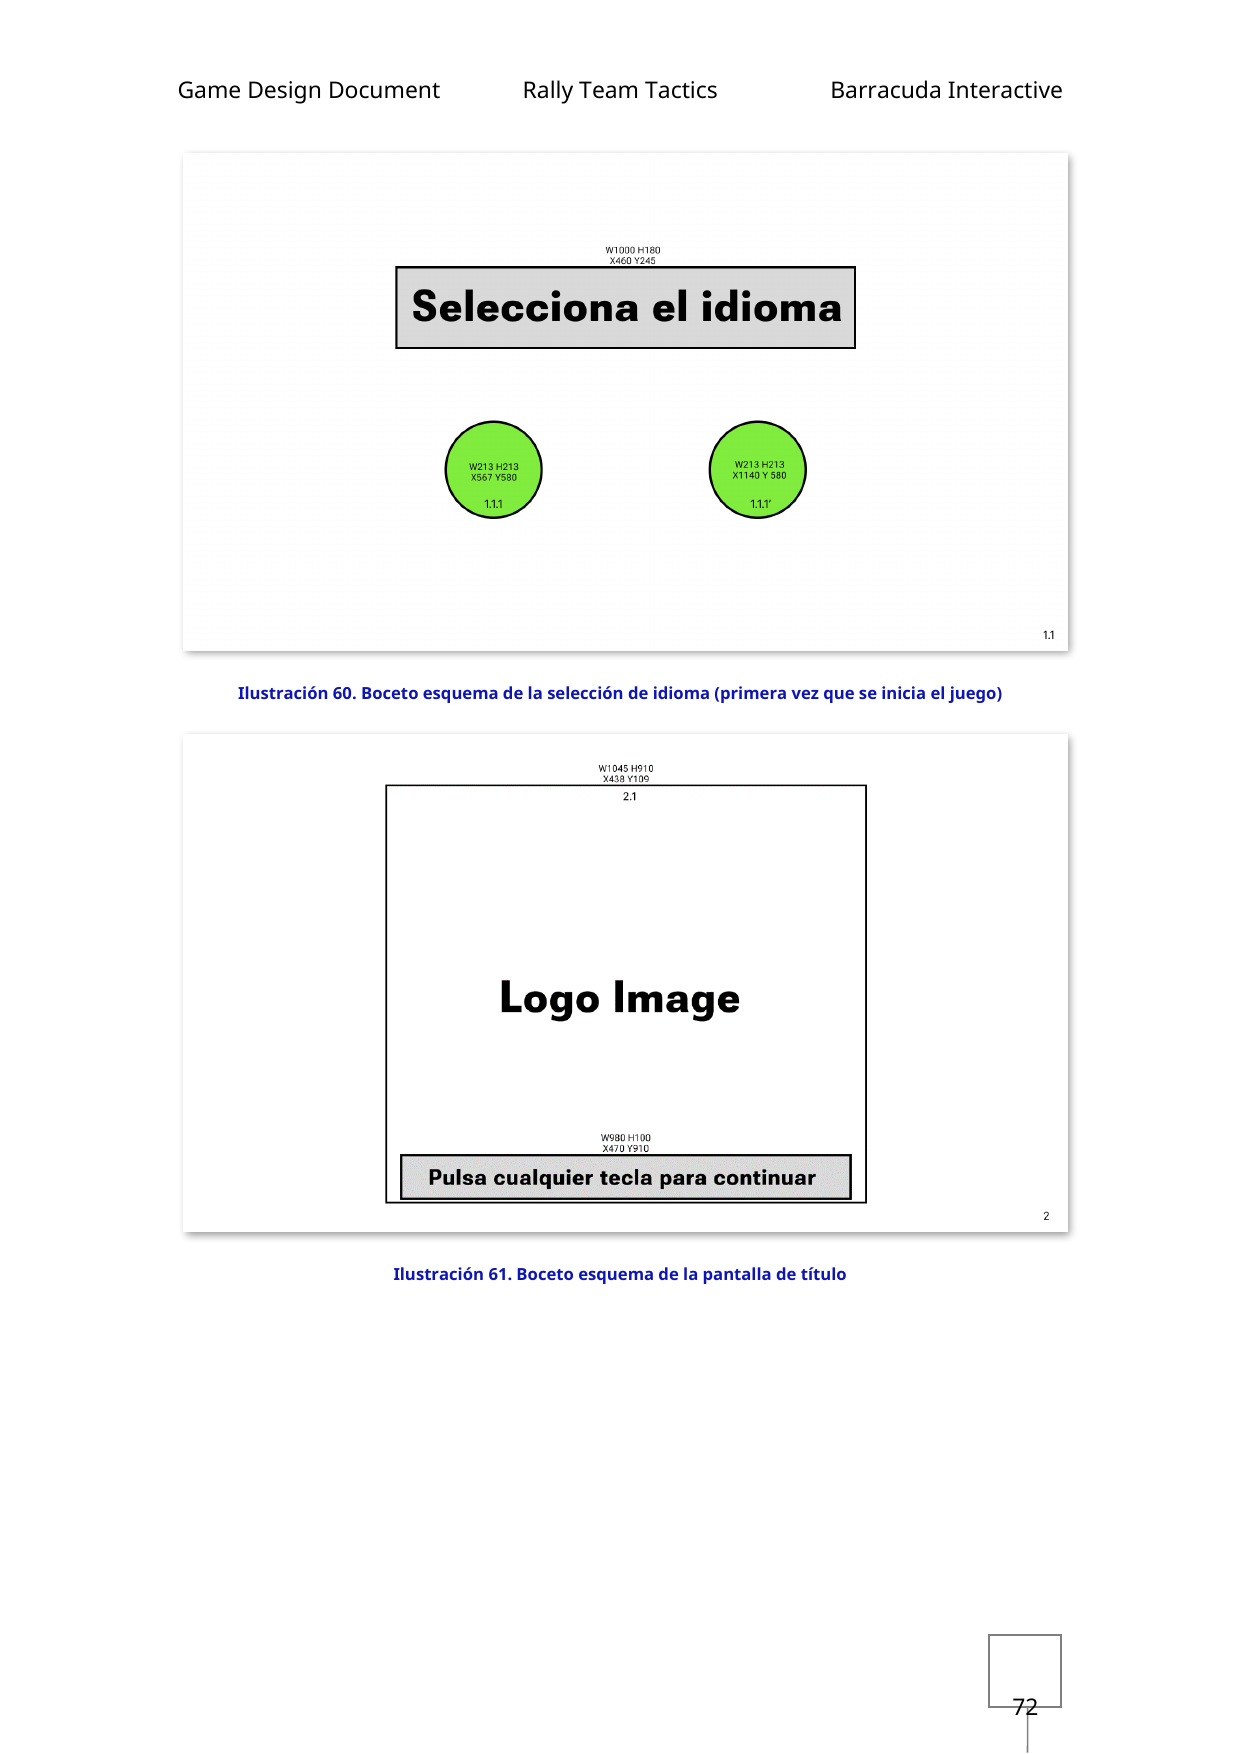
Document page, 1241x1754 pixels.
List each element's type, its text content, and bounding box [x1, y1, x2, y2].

picture [183, 153, 1068, 651]
picture [183, 734, 1068, 1232]
